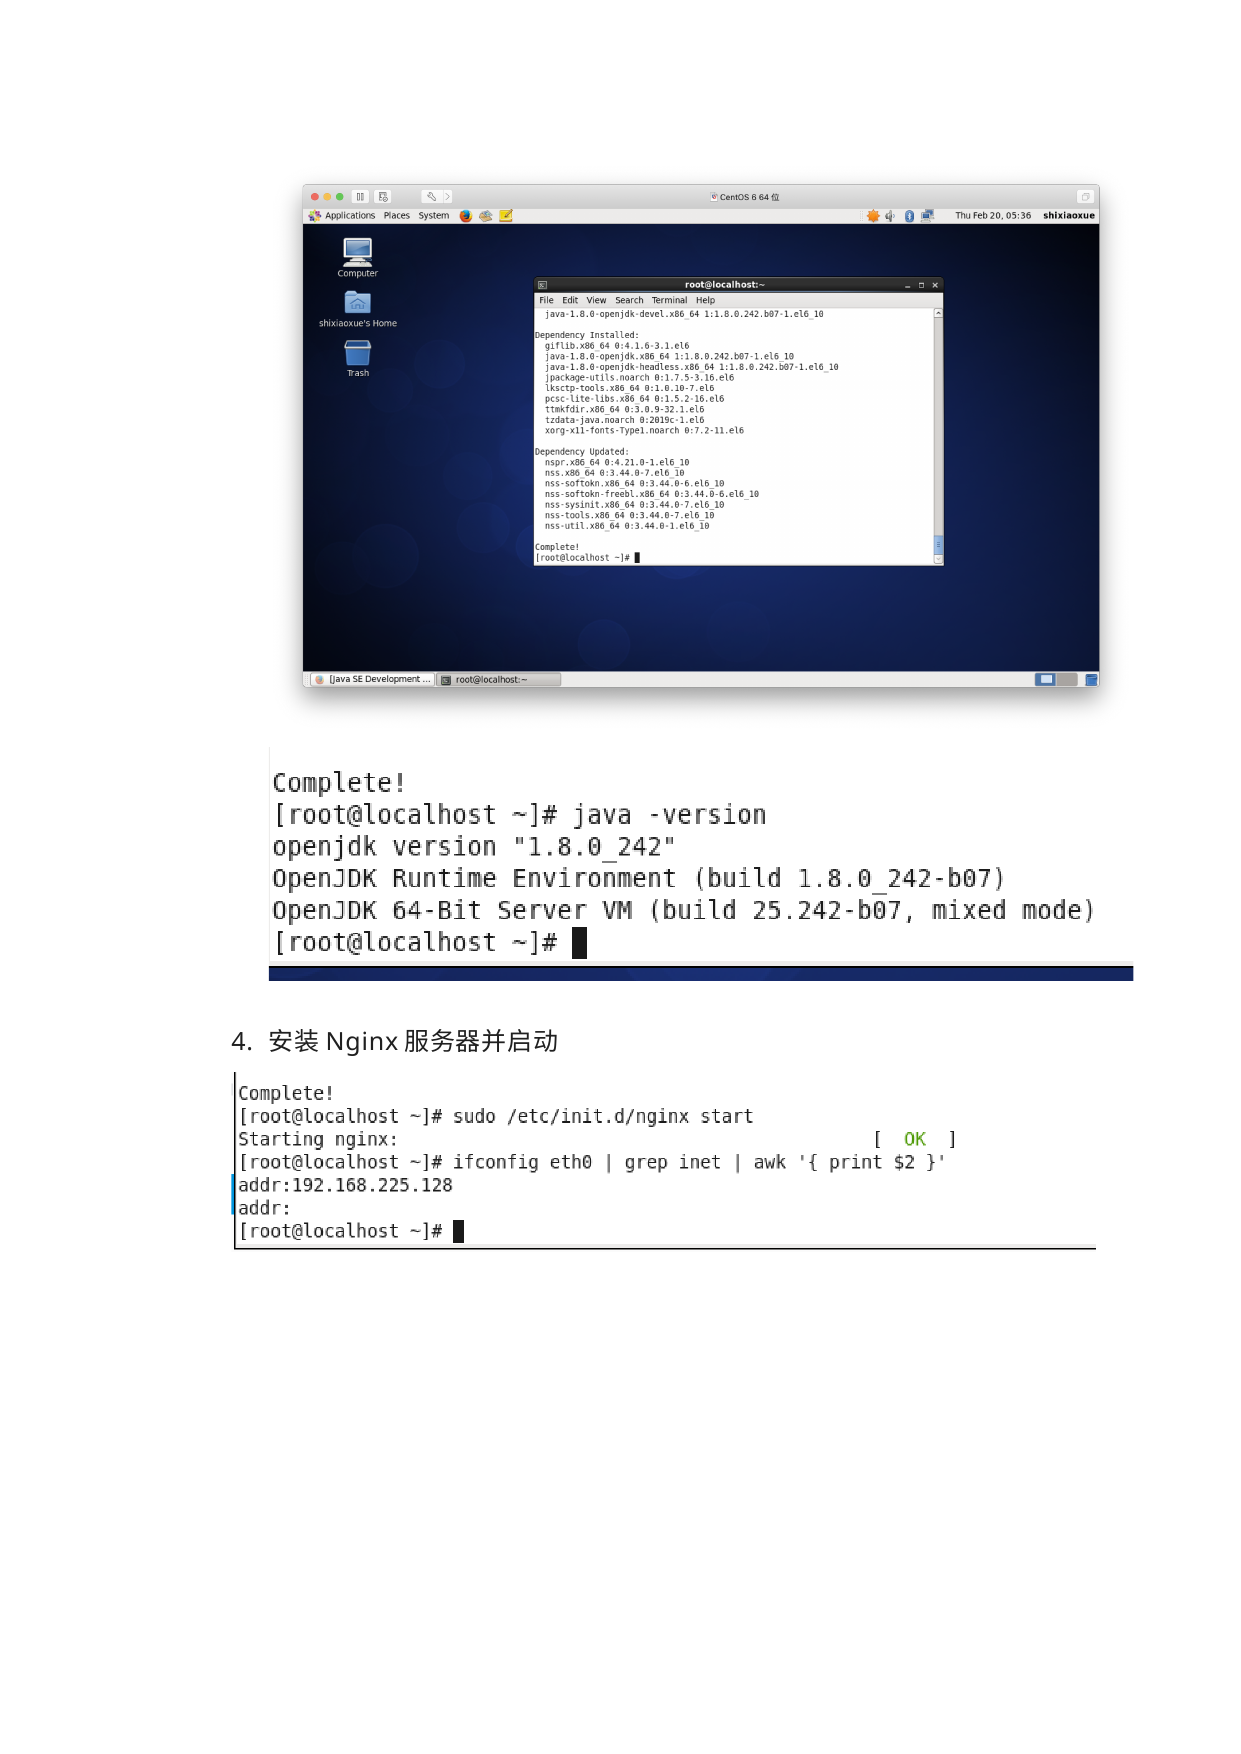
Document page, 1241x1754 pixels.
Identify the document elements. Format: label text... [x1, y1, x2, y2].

list 安装Nginx服务器并启动 [231, 1007, 1053, 1072]
picture [268, 747, 1134, 981]
picture [268, 162, 1134, 733]
picture [231, 1072, 1096, 1252]
